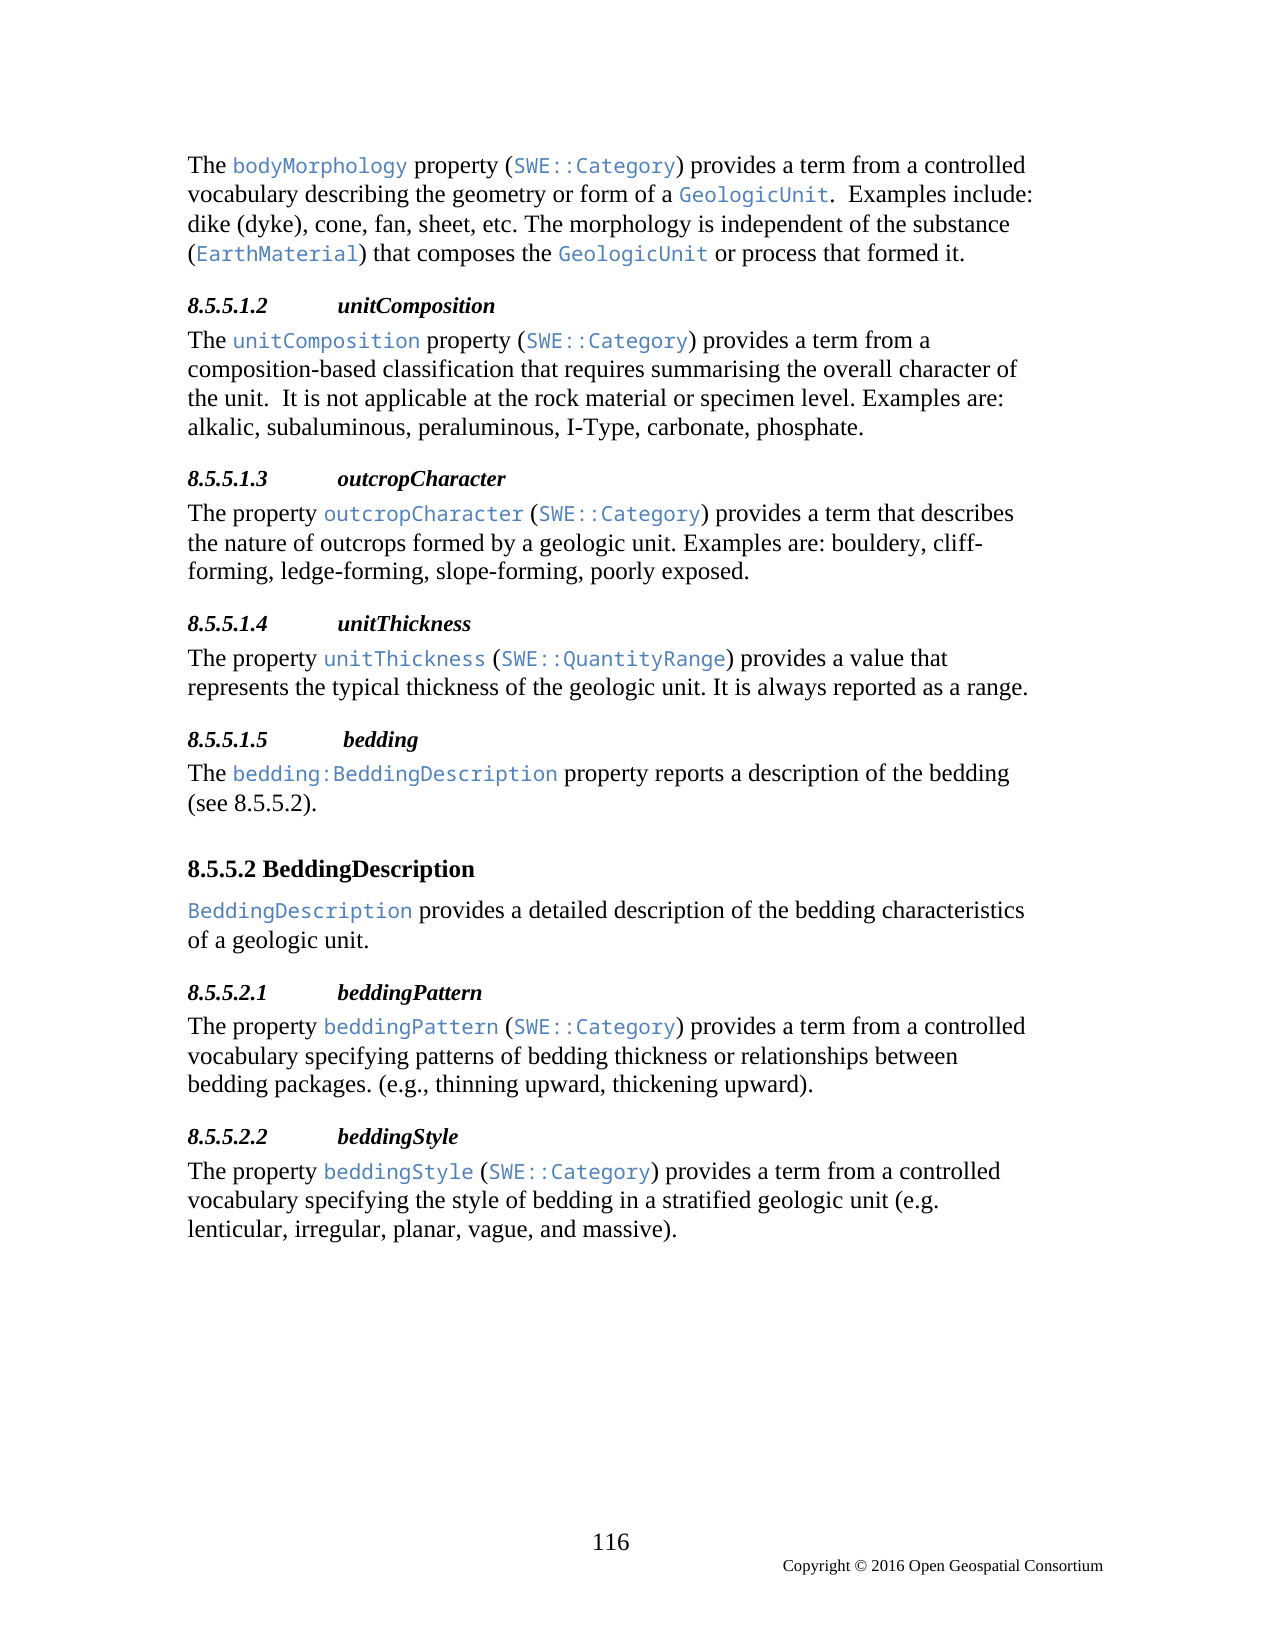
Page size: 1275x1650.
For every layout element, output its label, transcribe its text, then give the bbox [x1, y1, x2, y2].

text The unitComposition property (SWE::Category) provides a term from a composition-based classification that requires summarising the overall character of the unit. It is not applicable at the rock material or specimen level. Examples are: alkalic, subaluminous, peraluminous, I-Type, carbonate, phosphate. [187, 325, 1034, 441]
text The bedding:BeddingDescription property reports a description of the bedding (see 8.5.5.2). [187, 758, 1034, 817]
text The property unitThickness (SWE::QuantityRange) provides a value that represents the typical thickness of the geologic unit. It is always reported as a range. [187, 643, 1034, 701]
subtitle unitComposition [187, 292, 1034, 318]
text BeddingDescription provides a detailed description of the bedding characteristics of a geologic unit. [187, 896, 1034, 954]
subtitle outcropCharacter [187, 466, 1034, 492]
text The property beddingStyle (SWE::Category) provides a term from a controlled vocabulary specifying the style of bedding in a stratified geologic unit (e.g. lenticular, irregular, planar, vague, and massive). [187, 1156, 1034, 1243]
subtitle BeddingDescription [187, 854, 1034, 883]
text The property beddingPattern (SWE::Category) provides a term from a controlled vocabulary specifying patterns of bedding thickness or relationships between bedding packages. (e.g., thinning upward, thickening upward). [187, 1011, 1034, 1098]
subtitle unitThickness [187, 610, 1034, 636]
subtitle beddingPattern [187, 979, 1034, 1005]
subtitle bedding [187, 726, 1034, 752]
text The property outcropCharacter (SWE::Category) provides a term that describes the nature of outcrops formed by a geologic unit. Examples are: bouldery, cliff-forming, ledge-forming, slope-forming, poorly exposed. [187, 498, 1034, 585]
subtitle beddingStyle [187, 1123, 1034, 1150]
text The bodyMorphology property (SWE::Category) provides a term from a controlled vocabulary describing the geometry or form of a GeologicUnit. Examples include: dike (dyke), cone, fan, sheet, etc. The morphology is independent of the substance (EarthMaterial) that composes the GeologicUnit or process that formed it. [187, 150, 1034, 267]
